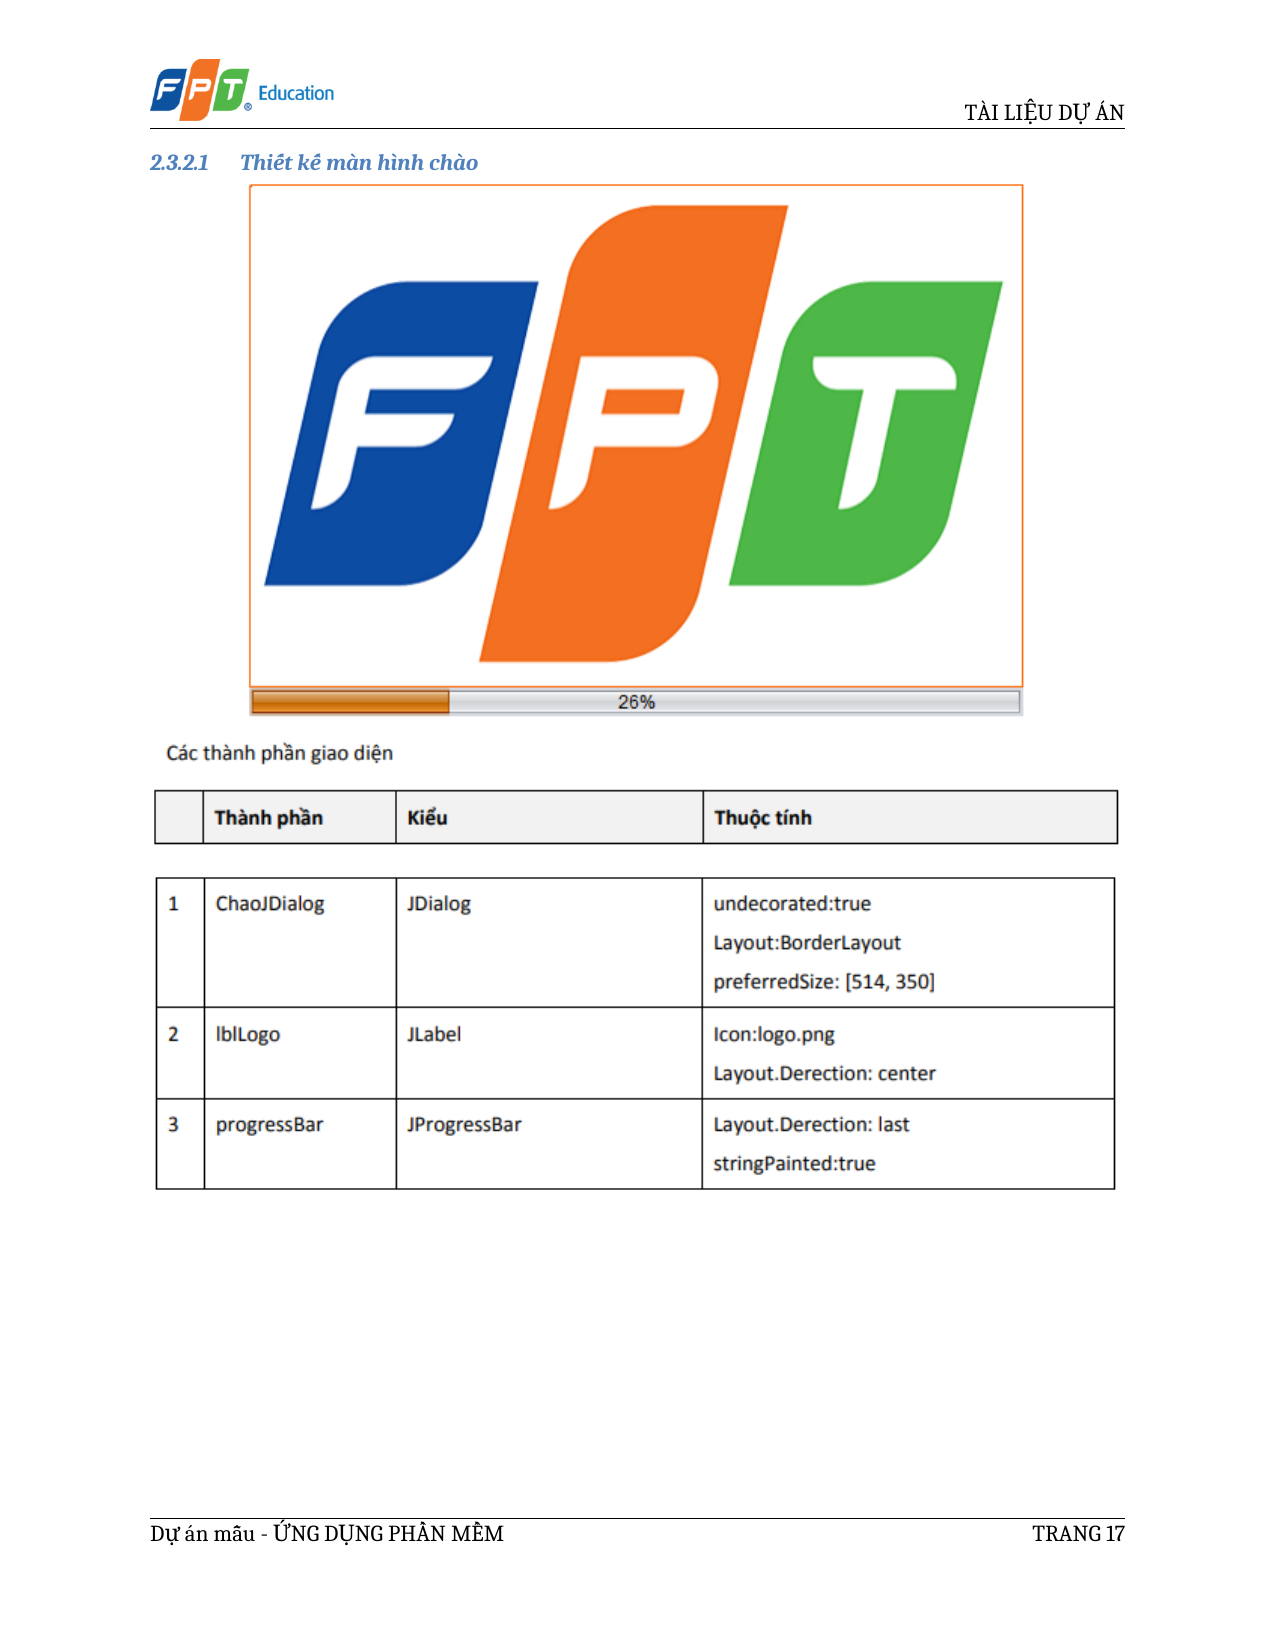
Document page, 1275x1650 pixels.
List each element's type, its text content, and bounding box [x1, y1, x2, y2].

picture [150, 180, 1125, 849]
picture [150, 873, 1125, 1196]
subtitle Thiết kế màn hình chào [150, 150, 1125, 176]
picture [150, 59, 336, 121]
